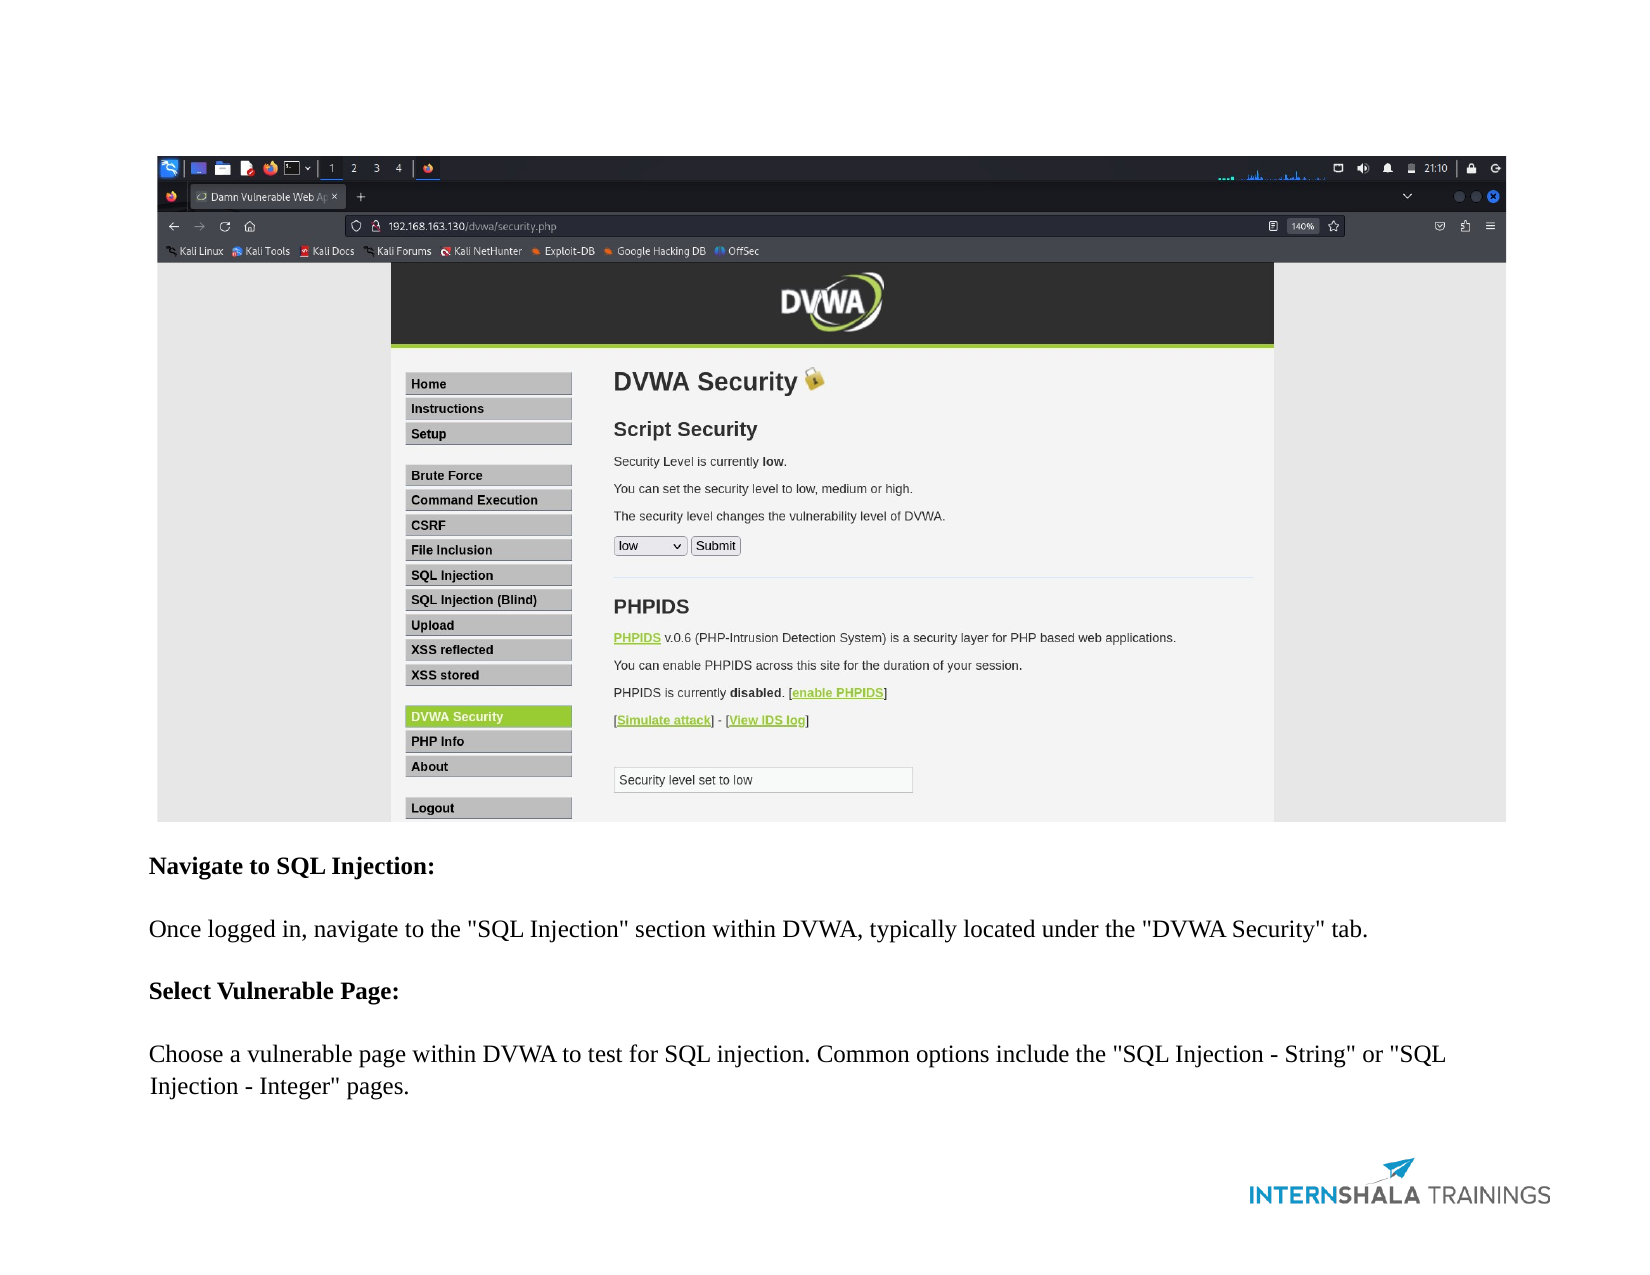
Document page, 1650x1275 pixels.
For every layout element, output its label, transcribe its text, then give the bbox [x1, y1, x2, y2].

picture [1248, 1156, 1550, 1207]
picture [157, 156, 1507, 822]
text Navigate to SQL Injection: [148, 851, 1581, 880]
text Select Vulnerable Page: [148, 976, 1581, 1005]
text Once logged in, navigate to the "SQL Injection" section within DVWA, typically located under the "DVWA Security" tab. [148, 914, 1505, 942]
text Choose a vulnerable page within DVWA to test for SQL injection. Common options include the "SQL Injection - String" or "SQL Injection - Integer" pages. [148, 1039, 1505, 1100]
